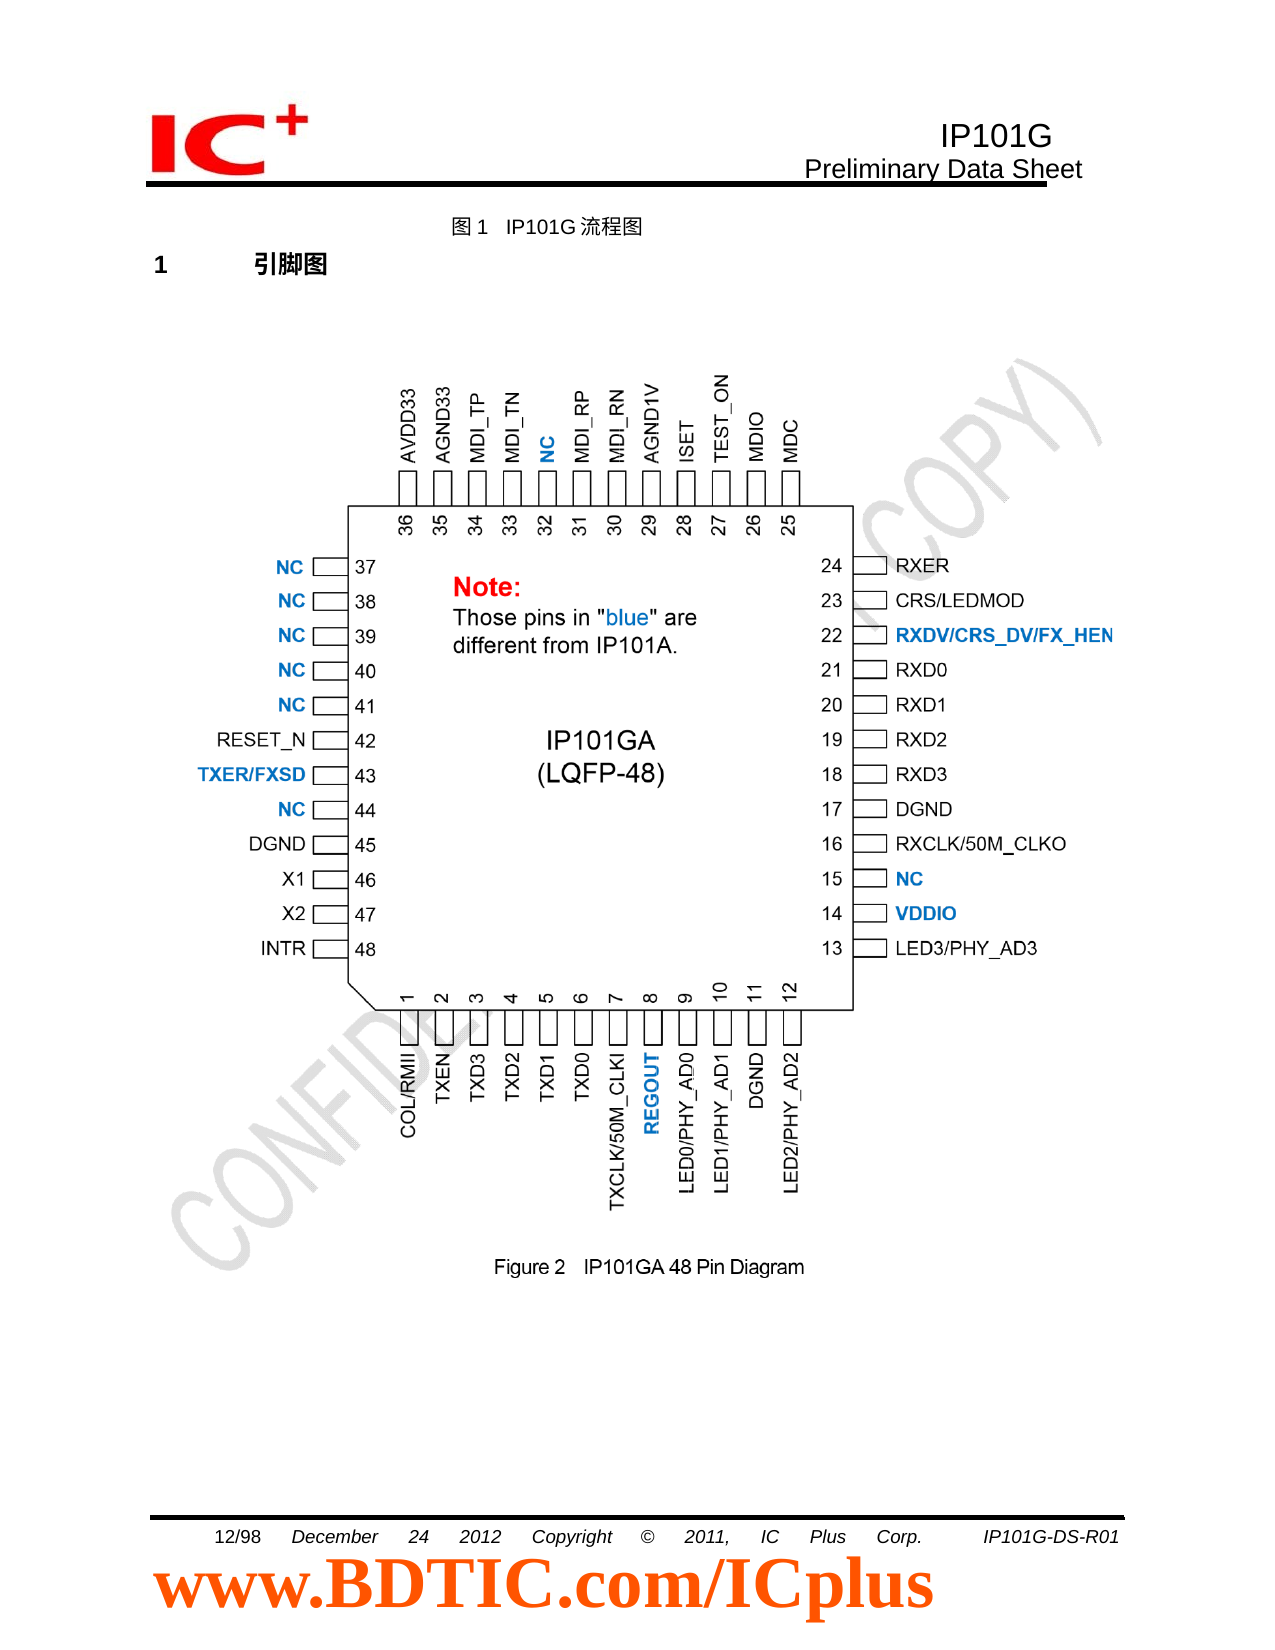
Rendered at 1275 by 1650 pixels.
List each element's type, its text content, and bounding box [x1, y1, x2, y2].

subtitle 1 引脚图 [153, 244, 989, 280]
picture [116, 75, 328, 182]
text 图1 IP101G流程图 [153, 211, 643, 241]
picture [170, 357, 1113, 1278]
